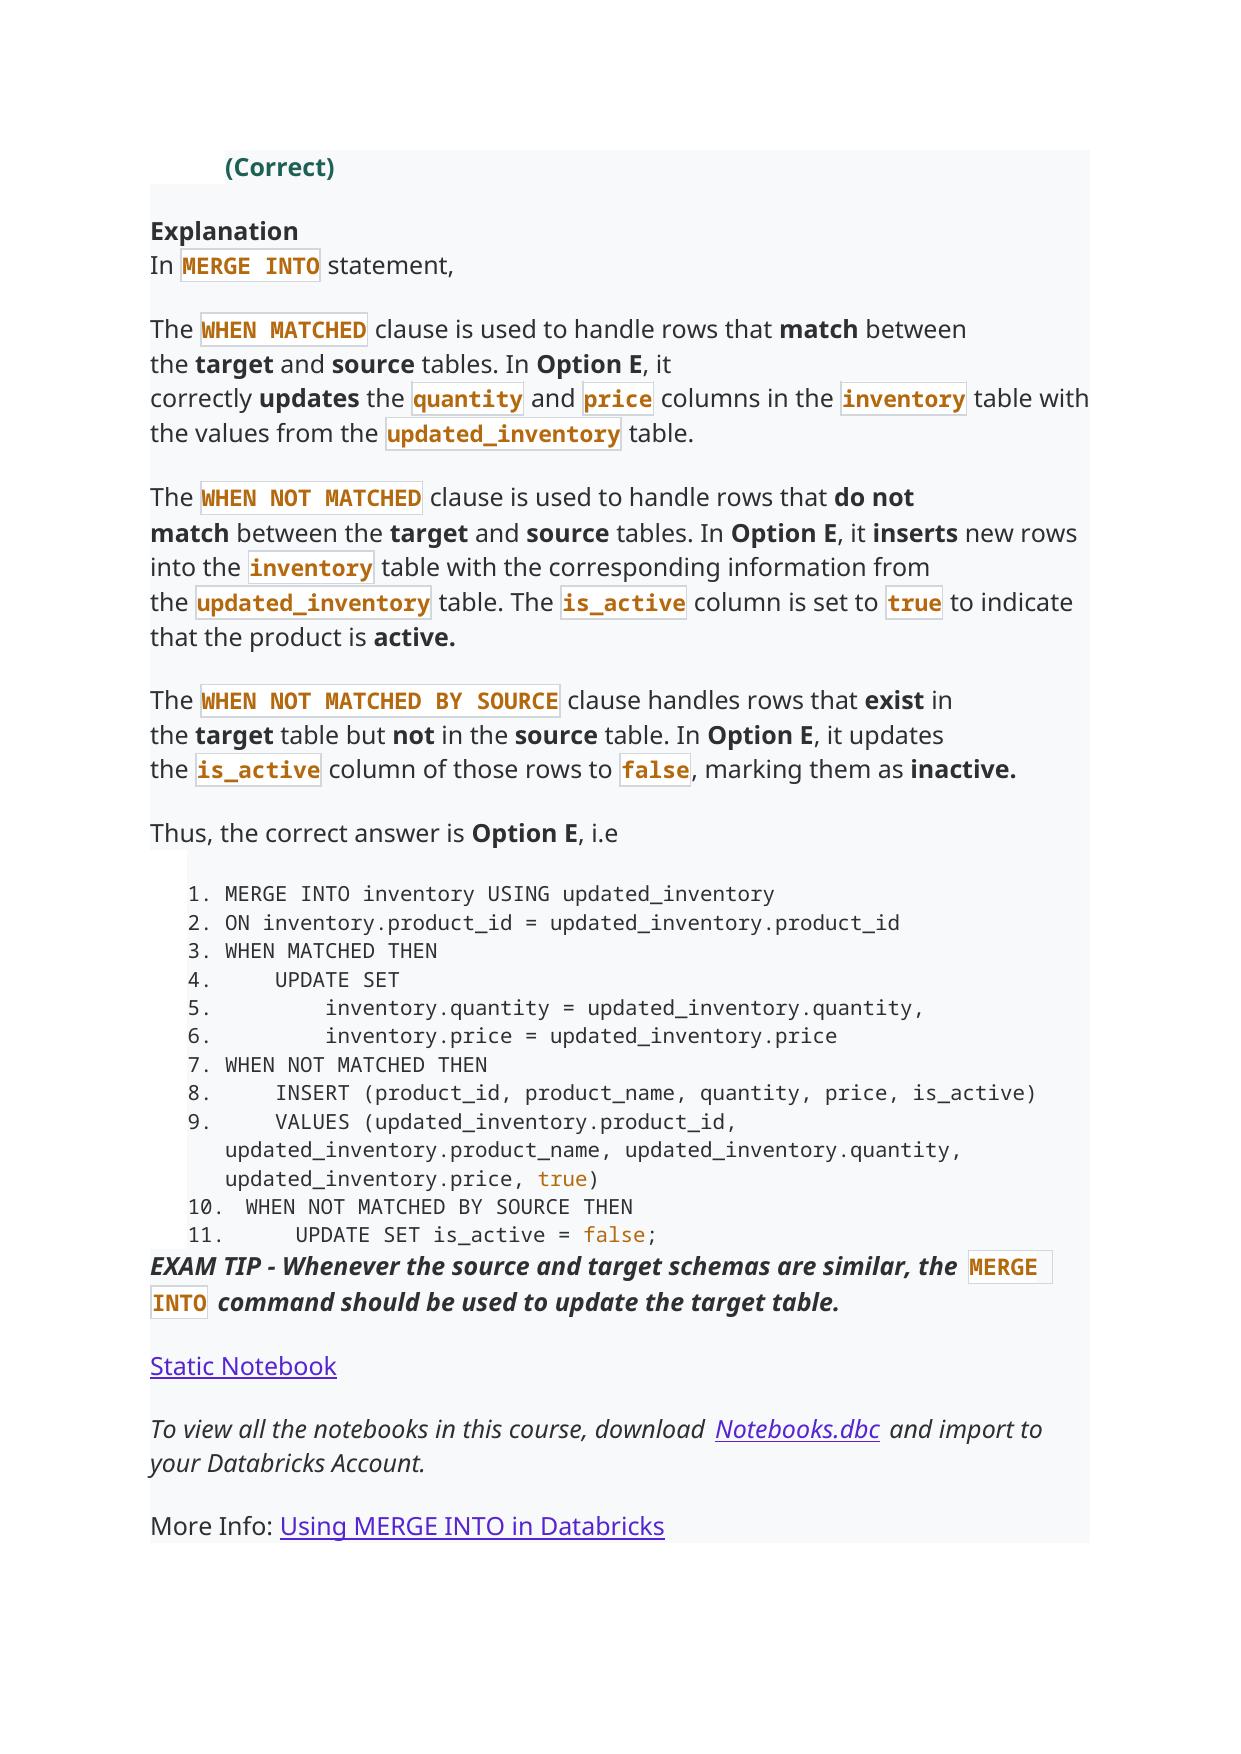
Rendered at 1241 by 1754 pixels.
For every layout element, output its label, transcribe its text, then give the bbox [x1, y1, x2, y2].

list UPDATE SET is_active = false; [187, 1221, 1090, 1249]
list ON inventory.product_id = updated_inventory.product_id [187, 908, 1090, 936]
text To view all the notebooks in this course, download Notebooks.dbc and import to your Databricks Account. [150, 1412, 1090, 1480]
text The WHEN NOT MATCHED BY SOURCE clause handles rows that exist in the target table but not in the source table. In Option E, it updates the is_active column of those rows to false, marking them as inactive. [150, 683, 1090, 787]
text Static Notebook [150, 1348, 1090, 1382]
text More Info: Using MERGE INTO in Databricks [150, 1509, 1090, 1543]
text (Correct) [225, 150, 1090, 184]
list WHEN NOT MATCHED BY SOURCE THEN [187, 1192, 1090, 1221]
list VALUES (updated_inventory.product_id, updated_inventory.product_name, updated_inventory.quantity, updated_inventory.price, true) [187, 1107, 1090, 1192]
list inventory.quantity = updated_inventory.quantity, [187, 993, 1090, 1022]
list WHEN MATCHED THEN [187, 936, 1090, 965]
list inventory.price = updated_inventory.price [187, 1022, 1090, 1050]
text Explanation [150, 213, 1090, 247]
list UPDATE SET [187, 965, 1090, 993]
list MERGE INTO inventory USING updated_inventory [187, 879, 1090, 908]
list INSERT (product_id, product_name, quantity, price, is_active) [187, 1078, 1090, 1107]
text The WHEN NOT MATCHED clause is used to handle rows that do not match between the target and source tables. In Option E, it inserts new rows into the inventory table with the corresponding information from the updated_inventory table. The is_active column is set to true to indicate that the product is active. [150, 480, 1090, 653]
list WHEN NOT MATCHED THEN [187, 1050, 1090, 1078]
text Thus, the correct answer is Option E, i.e [150, 816, 1090, 850]
text The WHEN MATCHED clause is used to handle rows that match between the target and source tables. In Option E, it correctly updates the quantity and price columns in the inventory table with the values from the updated_inventory table. [150, 312, 1090, 451]
text EXAM TIP - Whenever the source and target schemas are similar, the MERGE INTO command should be used to update the target table. [150, 1249, 1090, 1319]
text In MERGE INTO statement, [150, 247, 1090, 282]
